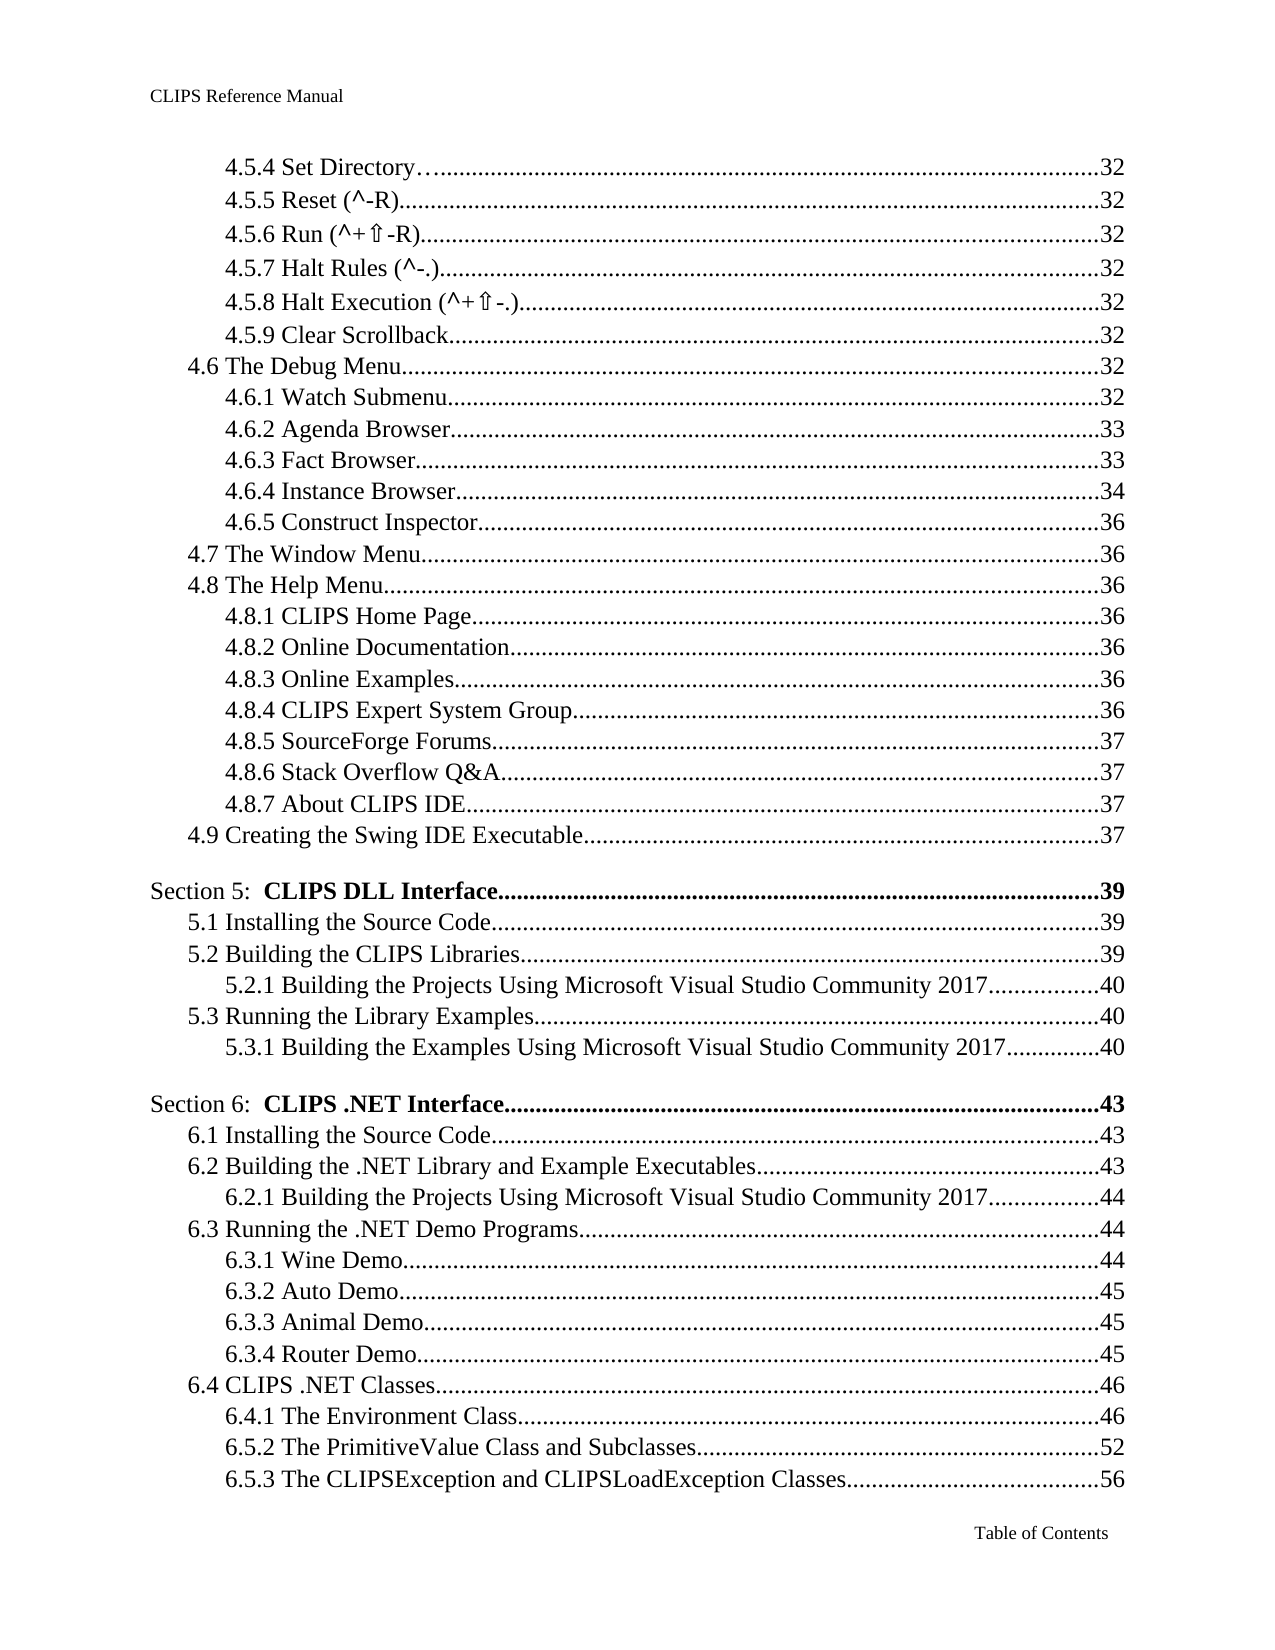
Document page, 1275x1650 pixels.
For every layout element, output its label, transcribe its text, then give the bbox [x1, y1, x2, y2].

text 5.3 Running the Library Examples 40 [187, 999, 1125, 1030]
text 4.5.6 Run (^+⇧-R) 32 [225, 215, 1125, 249]
text 5.2.1 Building the Projects Using Microsoft Visual Studio Community 2017 40 [225, 967, 1125, 999]
text 4.8.3 Online Examples 36 [225, 661, 1125, 692]
text 6.3.3 Animal Demo 45 [225, 1305, 1125, 1336]
text 6.3 Running the .NET Demo Programs 44 [187, 1211, 1125, 1242]
text 5.1 Installing the Source Code 39 [187, 905, 1125, 936]
text 4.8.1 CLIPS Home Page 36 [225, 599, 1125, 630]
text Section 5: CLIPS DLL Interface 39 [150, 874, 1125, 905]
text 4.5.5 Reset (^-R) 32 [225, 181, 1125, 215]
text 4.5.8 Halt Execution (^+⇧-.) 32 [225, 283, 1125, 317]
text 4.6.4 Instance Browser 34 [225, 474, 1125, 505]
text 4.6.1 Watch Submenu 32 [225, 380, 1125, 411]
text 6.2.1 Building the Projects Using Microsoft Visual Studio Community 2017 44 [225, 1180, 1125, 1211]
text 4.8.6 Stack Overflow Q&A 37 [225, 755, 1125, 786]
text Section 6: CLIPS .NET Interface 43 [150, 1086, 1125, 1117]
text 4.9 Creating the Swing IDE Executable 37 [187, 817, 1125, 849]
text 4.8 The Help Menu 36 [187, 567, 1125, 599]
text 5.3.1 Building the Examples Using Microsoft Visual Studio Community 2017 40 [225, 1030, 1125, 1061]
text 4.8.7 About CLIPS IDE 37 [225, 786, 1125, 817]
text 5.2 Building the CLIPS Libraries 39 [187, 936, 1125, 967]
text 4.5.9 Clear Scrollback 32 [225, 317, 1125, 349]
text 6.1 Installing the Source Code 43 [187, 1117, 1125, 1149]
text 4.8.5 SourceForge Forums 37 [225, 724, 1125, 755]
text 6.2 Building the .NET Library and Example Executables 43 [187, 1149, 1125, 1180]
text 4.6.3 Fact Browser 33 [225, 442, 1125, 474]
text 6.4 CLIPS .NET Classes 46 [187, 1367, 1125, 1399]
text 4.8.2 Online Documentation 36 [225, 630, 1125, 661]
text 4.5.4 Set Directory… 32 [225, 150, 1125, 181]
text 6.3.4 Router Demo 45 [225, 1336, 1125, 1367]
text 4.6 The Debug Menu 32 [187, 349, 1125, 380]
text 4.7 The Window Menu 36 [187, 536, 1125, 567]
text 6.5.2 The PrimitiveValue Class and Subclasses 52 [225, 1430, 1125, 1461]
text 4.6.2 Agenda Browser 33 [225, 411, 1125, 442]
text 4.8.4 CLIPS Expert System Group 36 [225, 692, 1125, 724]
text 6.5.3 The CLIPSException and CLIPSLoadException Classes 56 [225, 1461, 1125, 1492]
text 4.5.7 Halt Rules (^-.) 32 [225, 249, 1125, 283]
text 6.3.2 Auto Demo 45 [225, 1274, 1125, 1305]
text 6.4.1 The Environment Class 46 [225, 1399, 1125, 1430]
text 6.3.1 Wine Demo 44 [225, 1242, 1125, 1274]
text 4.6.5 Construct Inspector 36 [225, 505, 1125, 536]
